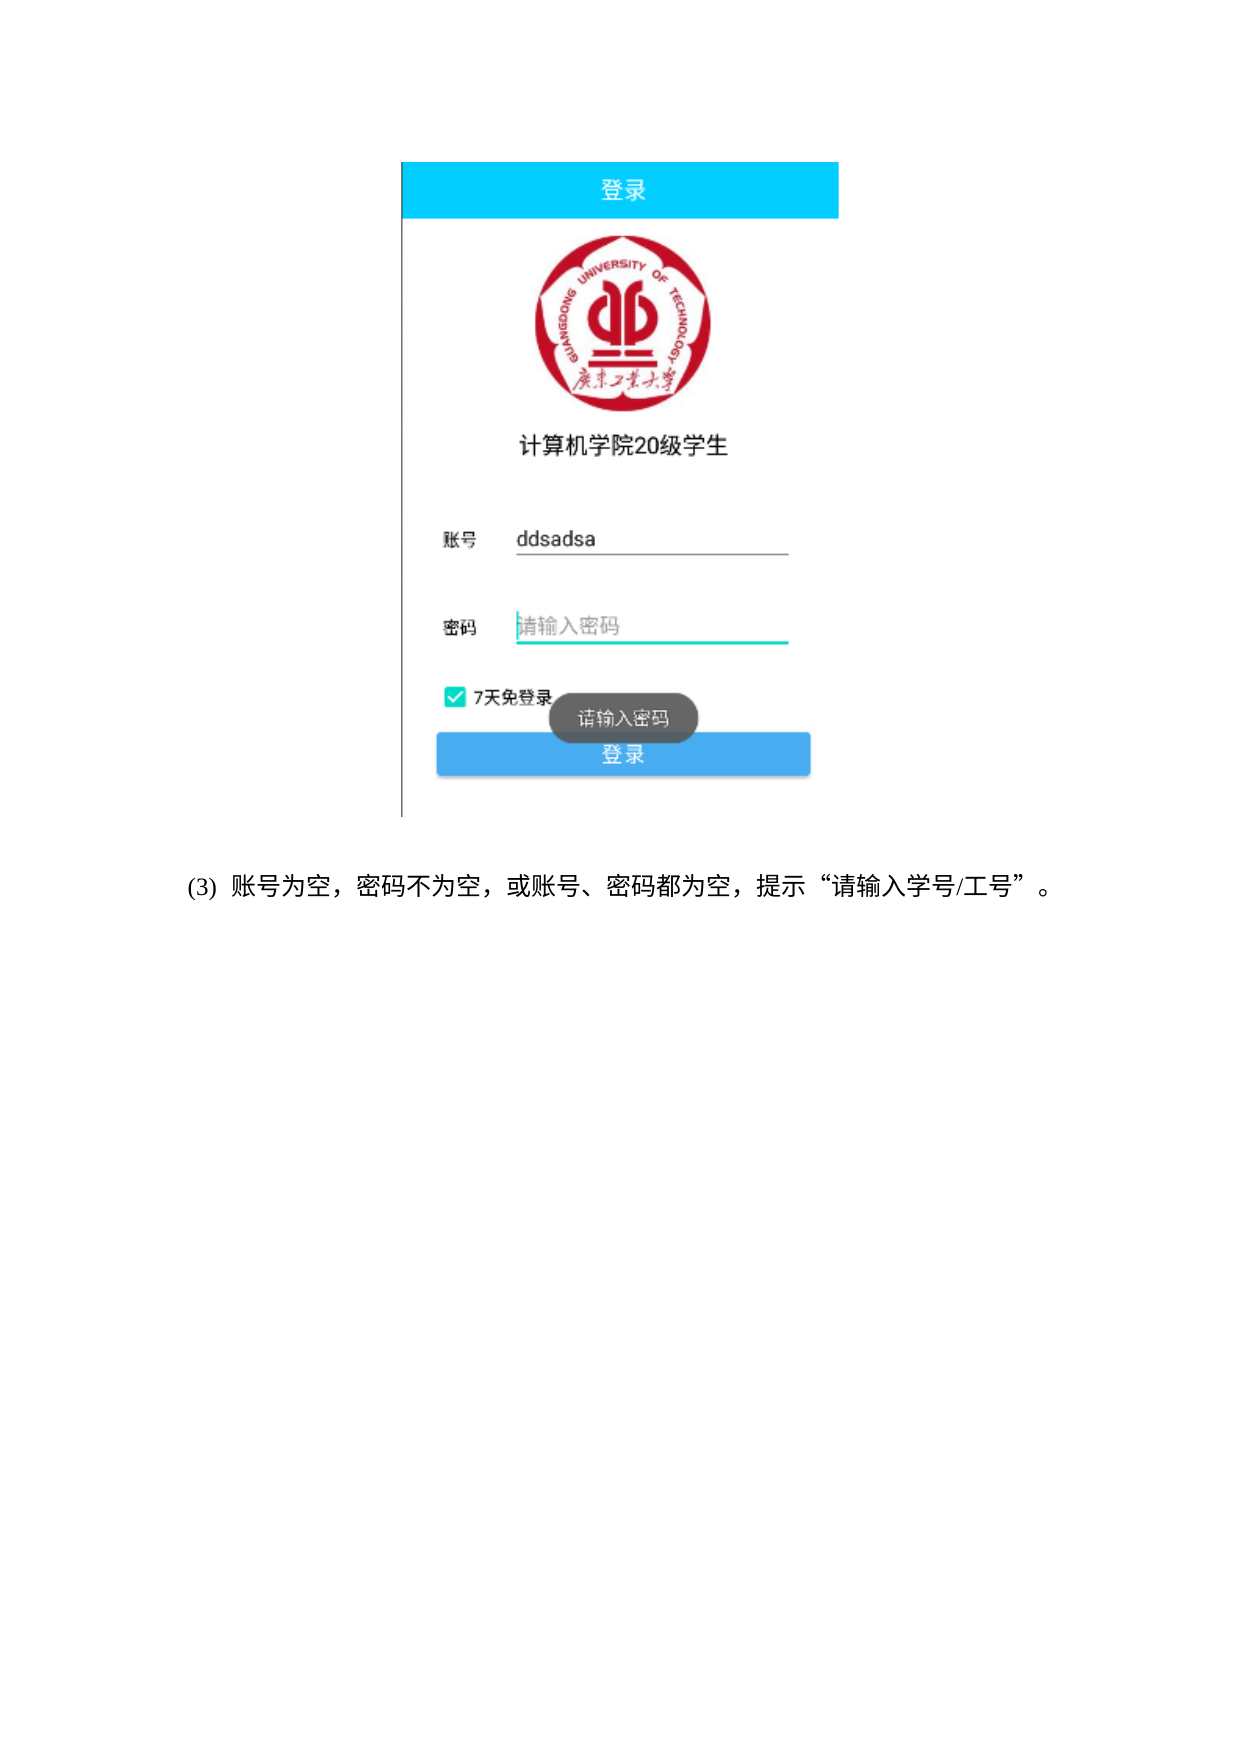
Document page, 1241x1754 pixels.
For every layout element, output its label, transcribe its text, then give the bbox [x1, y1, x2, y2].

list 账号为空，密码不为空，或账号、密码都为空，提示“请输入学号/工号”。 [187, 852, 1053, 917]
picture [625, 180, 645, 201]
picture [401, 191, 839, 817]
picture [602, 180, 622, 200]
